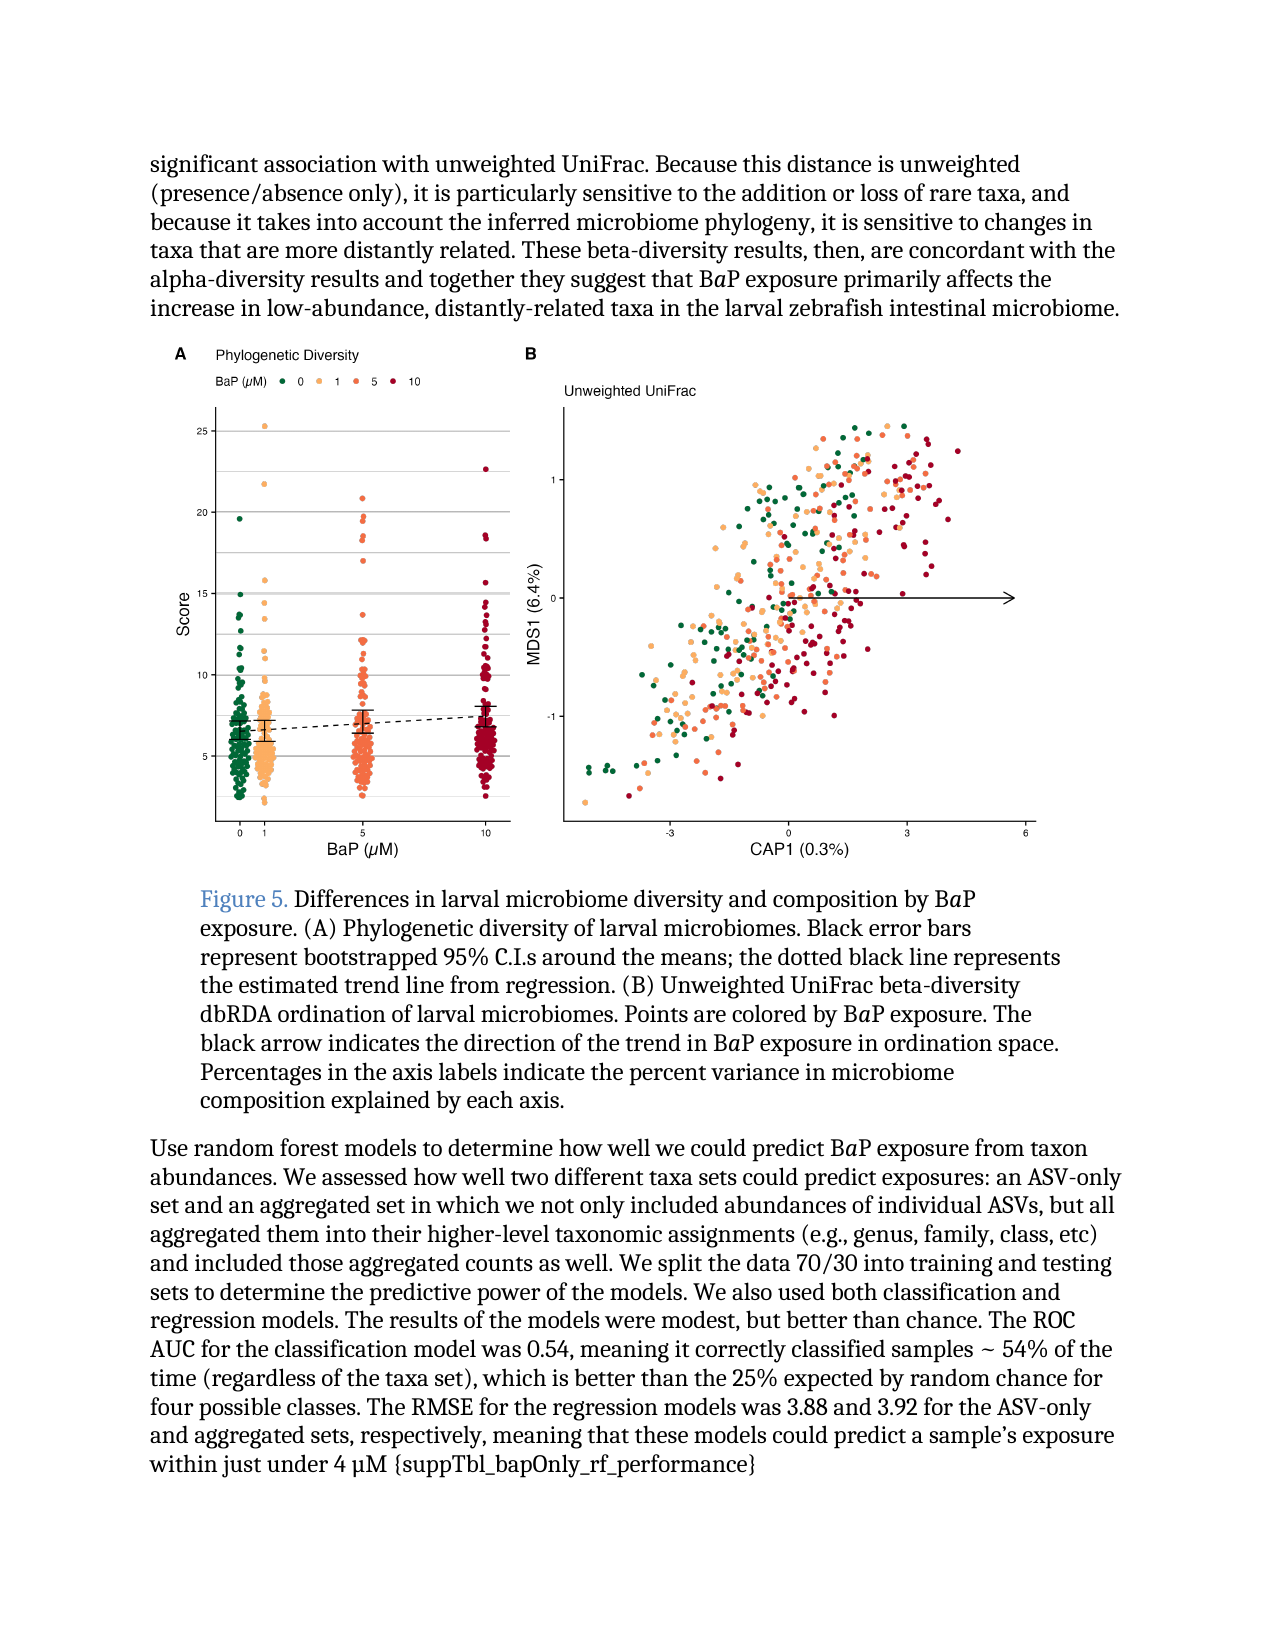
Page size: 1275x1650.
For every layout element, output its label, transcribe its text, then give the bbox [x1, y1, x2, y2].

picture [168, 341, 1044, 867]
text Figure 5. Differences in larval microbiome diversity and composition by BaP exposure. (A) Phylogenetic diversity of larval microbiomes. Black error bars represent bootstrapped 95% C.I.s around the means; the dotted black line represents the estimated trend line from regression. (B) Unweighted UniFrac beta-diversity dbRDA ordination of larval microbiomes. Points are colored by BaP exposure. The black arrow indicates the direction of the trend in BaP exposure in ordination space. Percentages in the axis labels indicate the percent variance in microbiome composition explained by each axis. [200, 885, 1075, 1115]
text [150, 150, 1125, 322]
text Use random forest models to determine how well we could predict BaP exposure from taxon abundances. We assessed how well two different taxa sets could predict exposures: an ASV-only set and an aggregated set in which we not only included abundances of individual ASVs, but all aggregated them into their higher-level taxonomic assignments (e.g., genus, family, class, etc) and included those aggregated counts as well. We split the data 70/30 into training and testing sets to determine the predictive power of the models. We also used both classification and regression models. The results of the models were modest, but better than chance. The ROC AUC for the classification model was 0.54, meaning it correctly classified samples ~ 54% of the time (regardless of the taxa set), which is better than the 25% expected by random chance for four possible classes. The RMSE for the regression models was 3.88 and 3.92 for the ASV-only and aggregated sets, respectively, meaning that these models could predict a sample’s exposure within just under 4 µM {suppTbl_bapOnly_rf_performance} [150, 1134, 1125, 1479]
